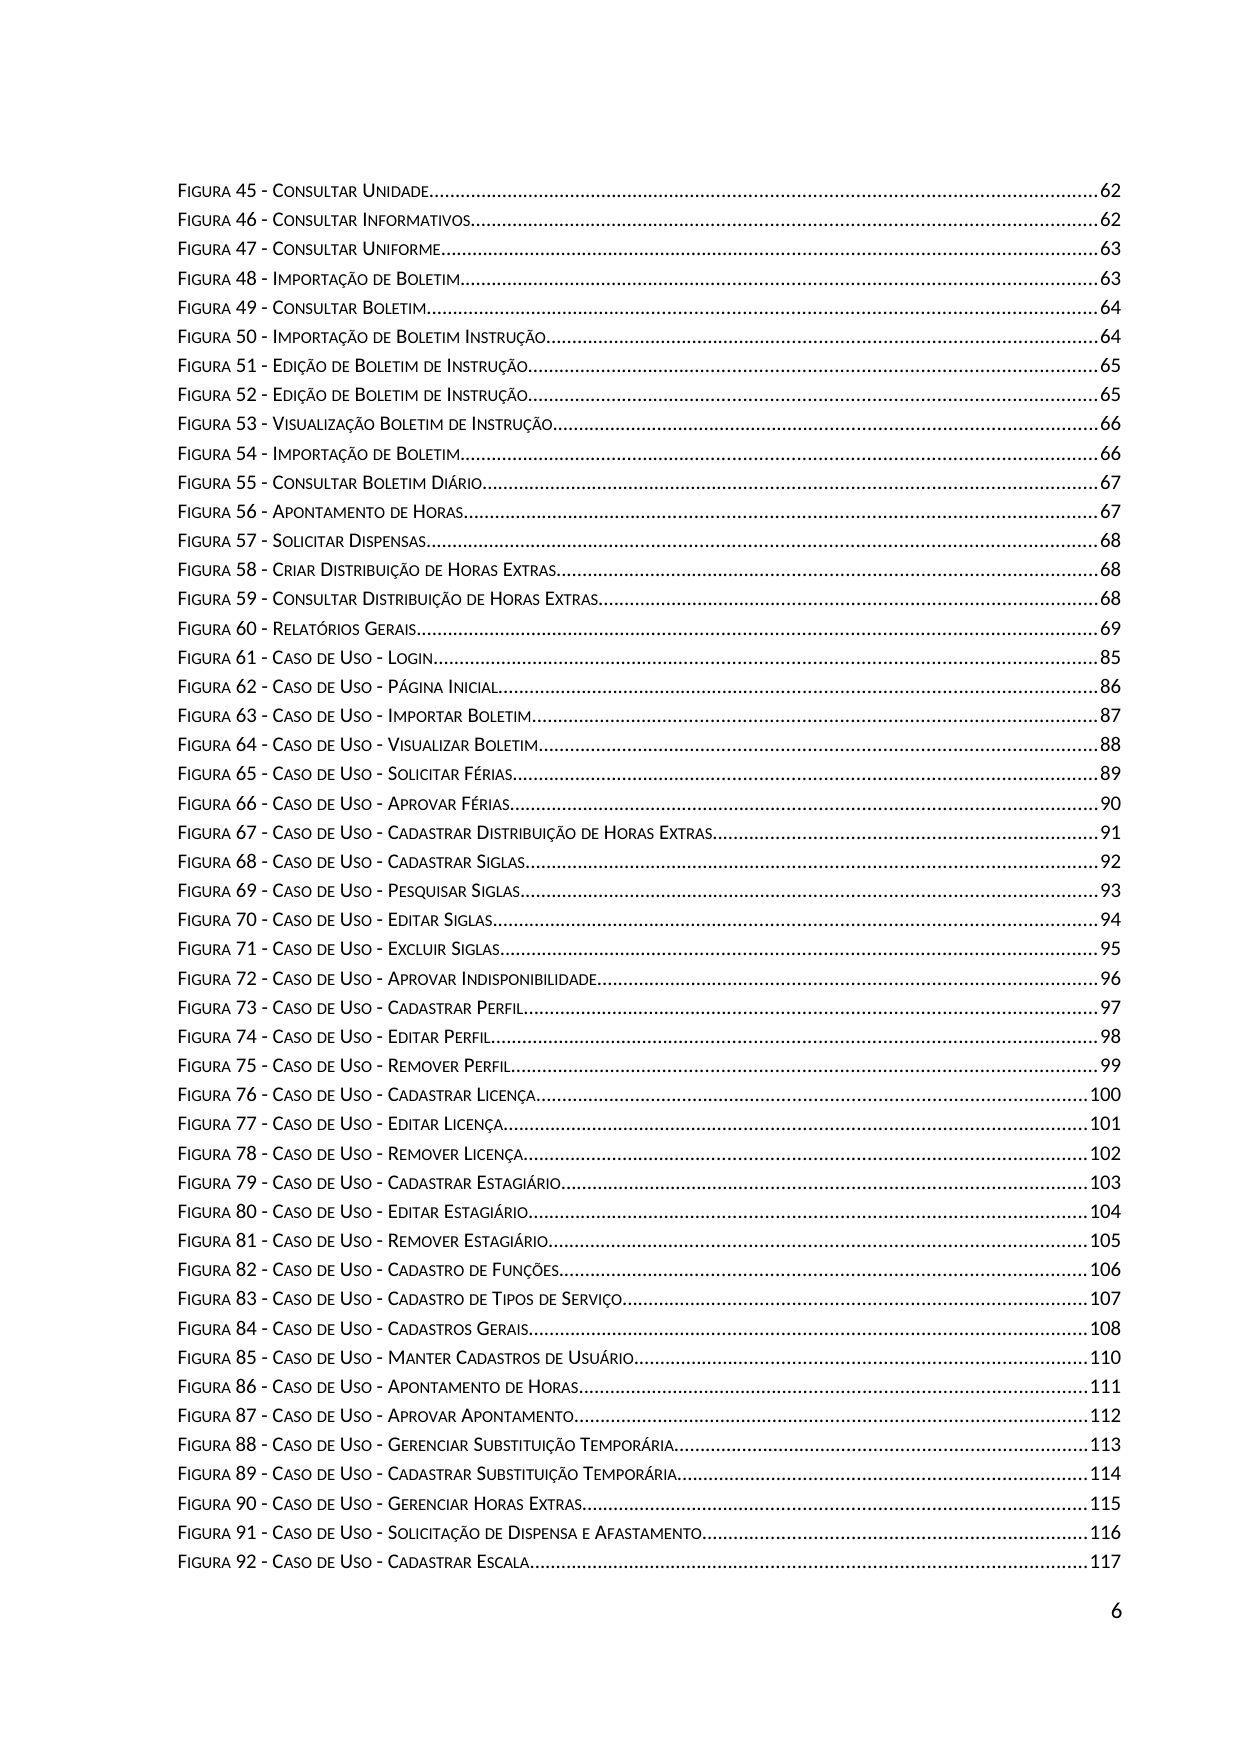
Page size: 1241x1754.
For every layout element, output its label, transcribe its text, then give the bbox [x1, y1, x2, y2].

text Figura 50 - Importação de Boletim Instrução 64 [177, 323, 1122, 348]
text Figura 84 - Caso de Uso - Cadastros Gerais 108 [177, 1315, 1122, 1340]
text Figura 47 - Consultar Uniforme 63 [177, 236, 1122, 261]
text Figura 87 - Caso de Uso - Aprovar Apontamento 112 [177, 1402, 1122, 1428]
text Figura 85 - Caso de Uso - Manter Cadastros de Usuário 110 [177, 1344, 1122, 1369]
text Figura 62 - Caso de Uso - Página Inicial 86 [177, 673, 1122, 698]
text Figura 78 - Caso de Uso - Remover Licença 102 [177, 1140, 1122, 1165]
text Figura 82 - Caso de Uso - Cadastro de Funções 106 [177, 1256, 1122, 1282]
text Figura 60 - Relatórios Gerais 69 [177, 615, 1122, 640]
text Figura 65 - Caso de Uso - Solicitar Férias 89 [177, 761, 1122, 786]
text Figura 66 - Caso de Uso - Aprovar Férias 90 [177, 790, 1122, 815]
text Figura 86 - Caso de Uso - Apontamento de Horas 111 [177, 1373, 1122, 1398]
text Figura 75 - Caso de Uso - Remover Perfil 99 [177, 1052, 1122, 1078]
text Figura 53 - Visualização Boletim de Instrução 66 [177, 411, 1122, 436]
text Figura 48 - Importação de Boletim 63 [177, 265, 1122, 290]
text Figura 49 - Consultar Boletim 64 [177, 294, 1122, 319]
text Figura 71 - Caso de Uso - Excluir Siglas 95 [177, 936, 1122, 961]
text Figura 76 - Caso de Uso - Cadastrar Licença 100 [177, 1081, 1122, 1107]
text Figura 55 - Consultar Boletim Diário 67 [177, 469, 1122, 494]
text Figura 54 - Importação de Boletim 66 [177, 440, 1122, 465]
text Figura 77 - Caso de Uso - Editar Licença 101 [177, 1111, 1122, 1136]
text Figura 67 - Caso de Uso - Cadastrar Distribuição de Horas Extras 91 [177, 819, 1122, 844]
text Figura 57 - Solicitar Dispensas 68 [177, 527, 1122, 553]
text Figura 59 - Consultar Distribuição de Horas Extras 68 [177, 586, 1122, 611]
text Figura 68 - Caso de Uso - Cadastrar Siglas 92 [177, 848, 1122, 873]
text Figura 56 - Apontamento de Horas 67 [177, 498, 1122, 523]
text Figura 88 - Caso de Uso - Gerenciar Substituição Temporária 113 [177, 1431, 1122, 1457]
text Figura 45 - Consultar Unidade 62 [177, 177, 1122, 203]
text Figura 73 - Caso de Uso - Cadastrar Perfil 97 [177, 994, 1122, 1019]
text Figura 79 - Caso de Uso - Cadastrar Estagiário 103 [177, 1169, 1122, 1194]
text Figura 89 - Caso de Uso - Cadastrar Substituição Temporária 114 [177, 1461, 1122, 1486]
text Figura 90 - Caso de Uso - Gerenciar Horas Extras 115 [177, 1490, 1122, 1515]
text Figura 46 - Consultar Informativos 62 [177, 206, 1122, 232]
text Figura 72 - Caso de Uso - Aprovar Indisponibilidade 96 [177, 965, 1122, 990]
text Figura 58 - Criar Distribuição de Horas Extras 68 [177, 556, 1122, 582]
text Figura 64 - Caso de Uso - Visualizar Boletim 88 [177, 731, 1122, 757]
text Figura 81 - Caso de Uso - Remover Estagiário 105 [177, 1227, 1122, 1253]
text Figura 80 - Caso de Uso - Editar Estagiário 104 [177, 1198, 1122, 1223]
text Figura 69 - Caso de Uso - Pesquisar Siglas 93 [177, 877, 1122, 903]
text Figura 74 - Caso de Uso - Editar Perfil 98 [177, 1023, 1122, 1048]
text Figura 83 - Caso de Uso - Cadastro de Tipos de Serviço 107 [177, 1286, 1122, 1311]
text Figura 70 - Caso de Uso - Editar Siglas 94 [177, 906, 1122, 932]
text Figura 92 - Caso de Uso - Cadastrar Escala 117 [177, 1548, 1122, 1573]
text Figura 52 - Edição de Boletim de Instrução 65 [177, 381, 1122, 407]
text Figura 61 - Caso de Uso - Login 85 [177, 644, 1122, 669]
text Figura 91 - Caso de Uso - Solicitação de Dispensa e Afastamento 116 [177, 1519, 1122, 1544]
text Figura 63 - Caso de Uso - Importar Boletim 87 [177, 702, 1122, 728]
text Figura 51 - Edição de Boletim de Instrução 65 [177, 352, 1122, 378]
